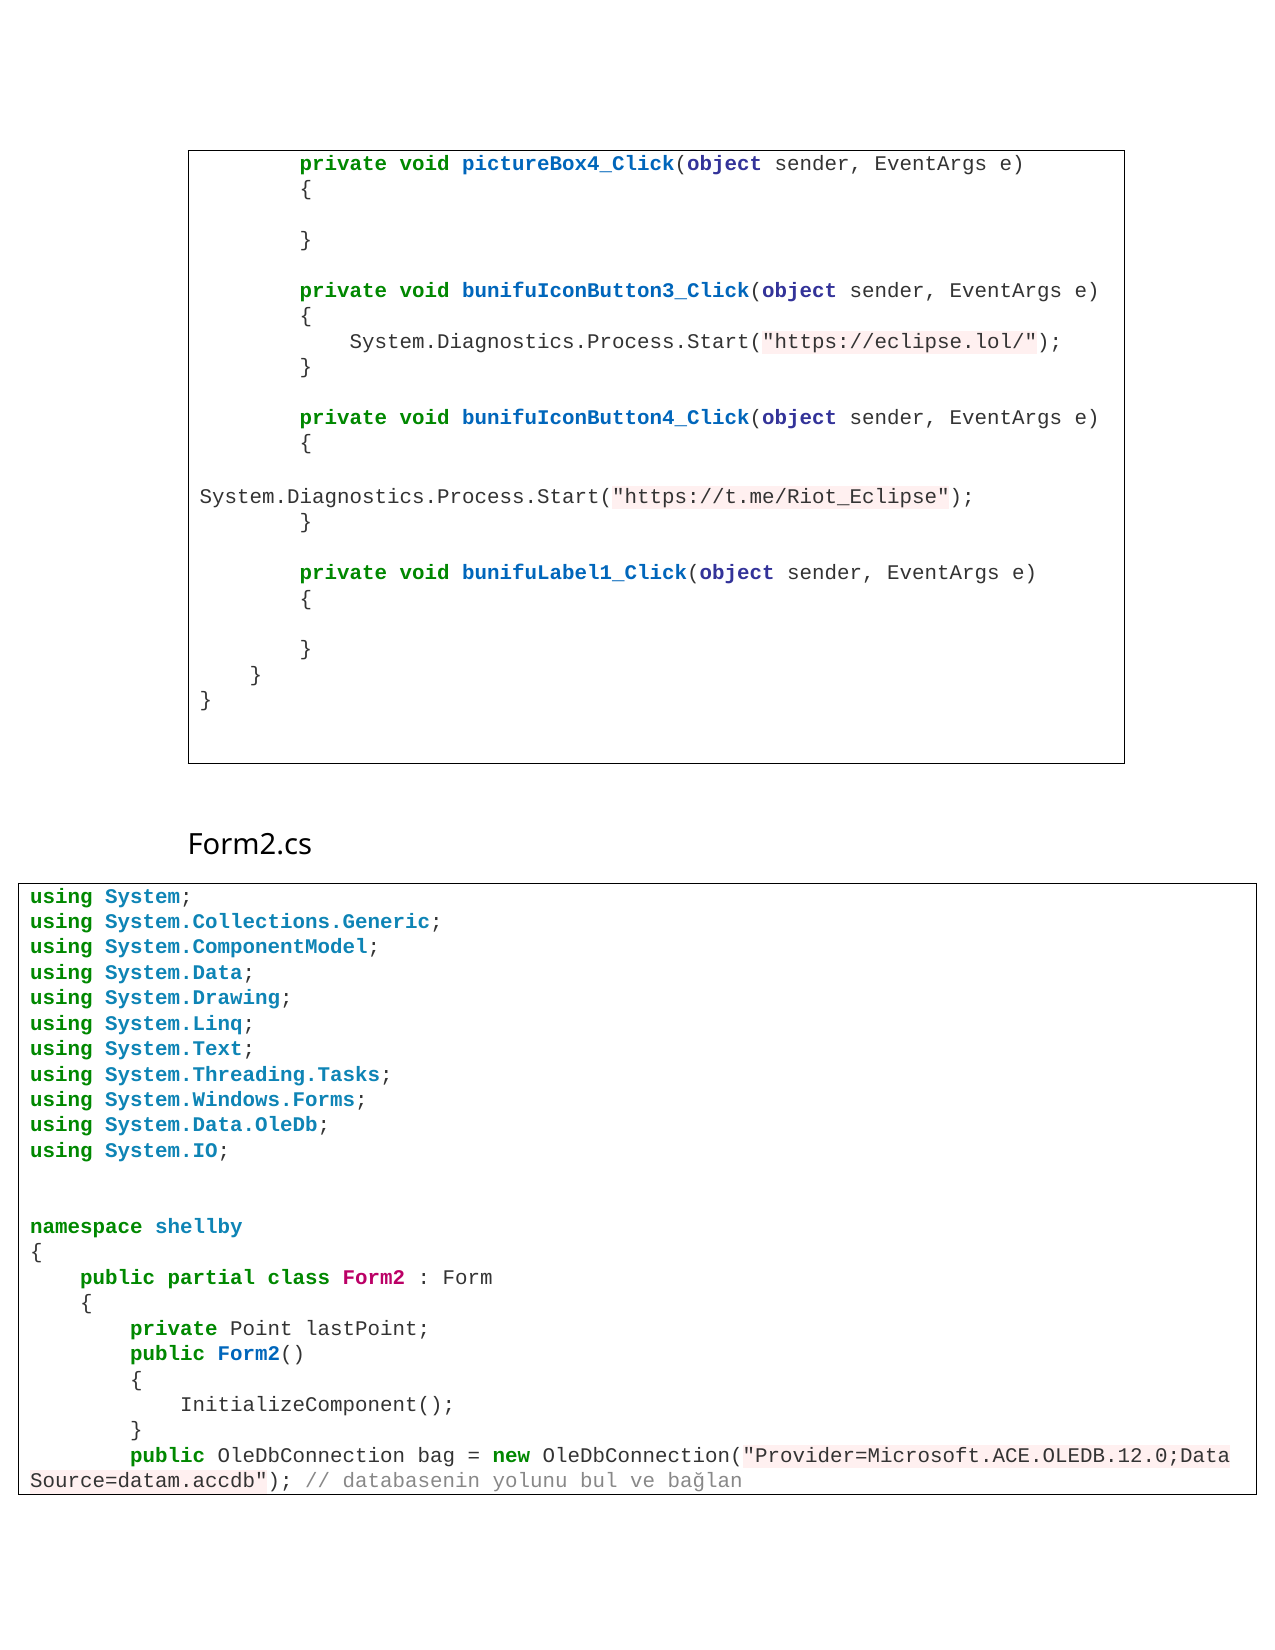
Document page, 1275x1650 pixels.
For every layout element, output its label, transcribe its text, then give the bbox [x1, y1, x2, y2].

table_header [19, 884, 1256, 1494]
text Form2.cs [187, 823, 1125, 863]
